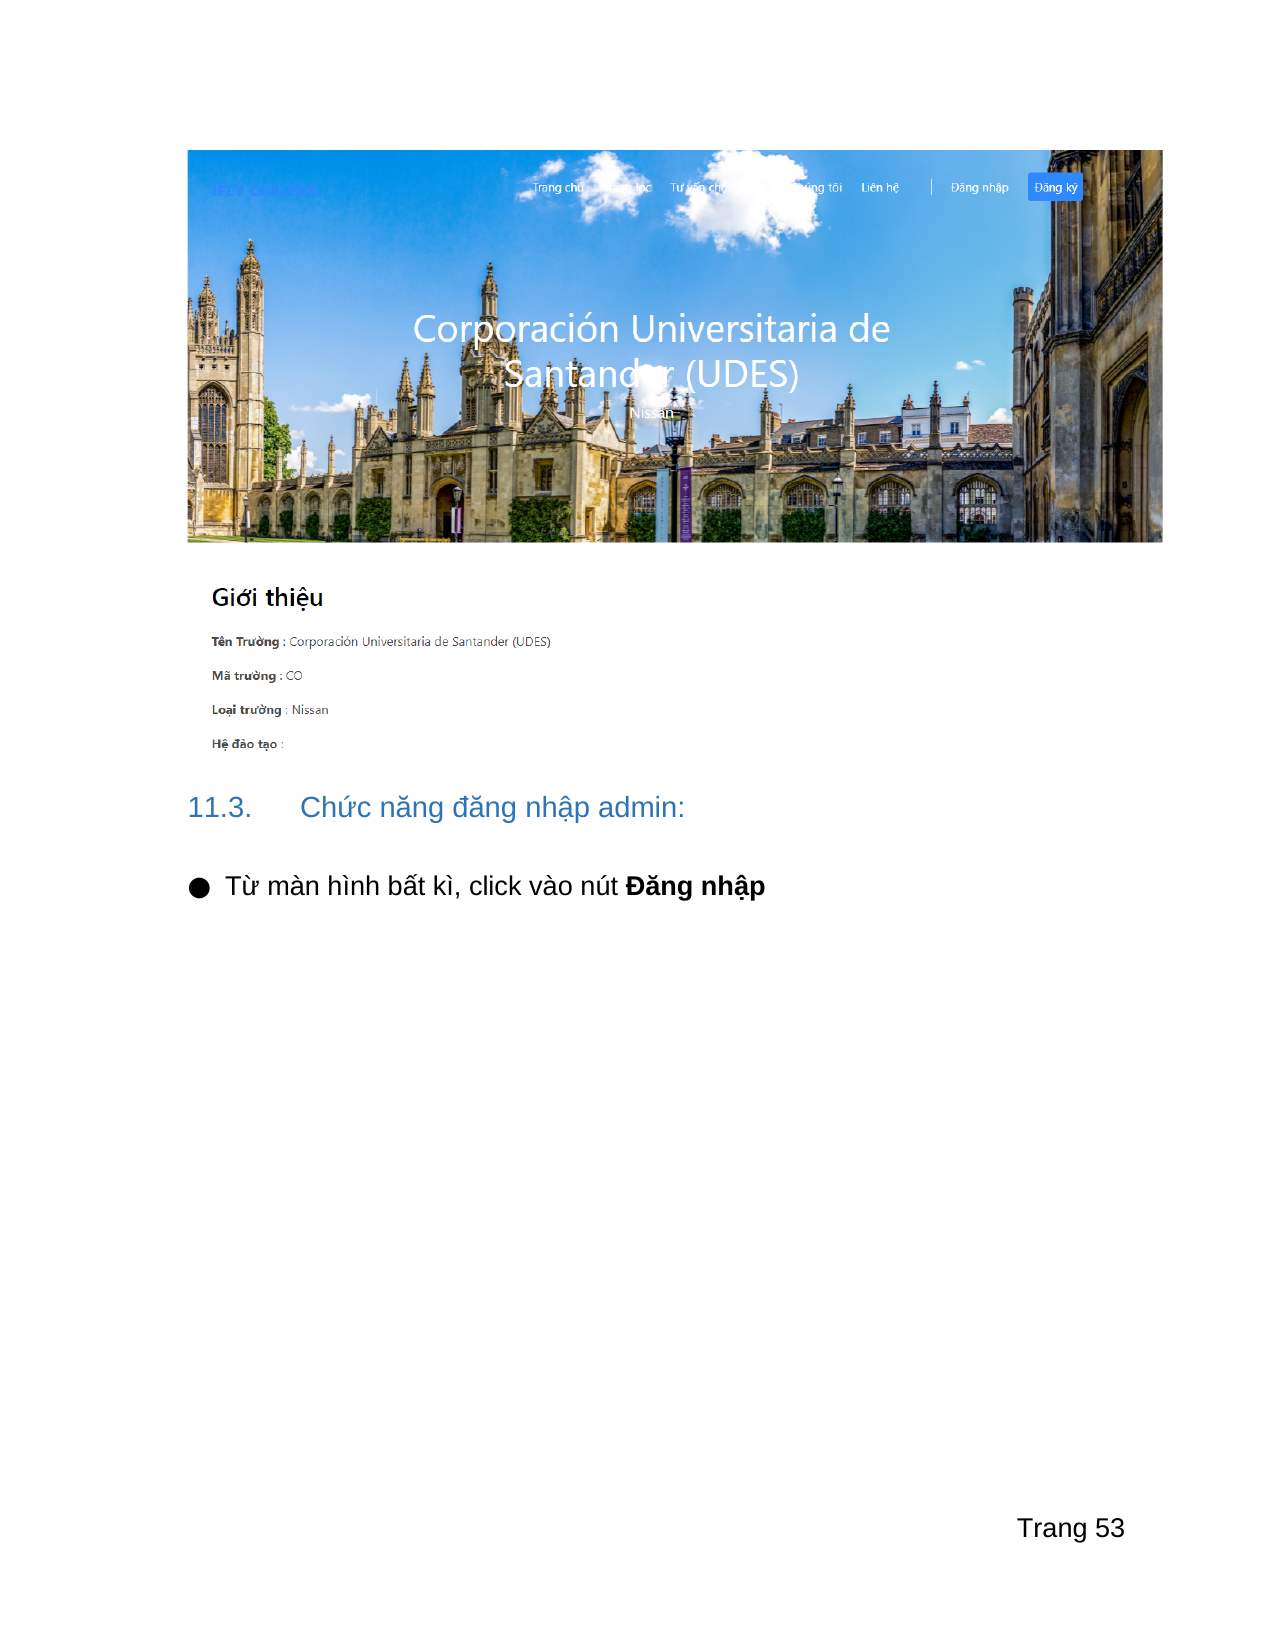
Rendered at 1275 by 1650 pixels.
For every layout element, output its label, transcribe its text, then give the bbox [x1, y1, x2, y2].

picture [187, 150, 1163, 759]
list Từ màn hình bất kì, click vào nút Đăng nhập [187, 855, 1125, 911]
subtitle Chức năng đăng nhập admin: [187, 790, 1125, 823]
